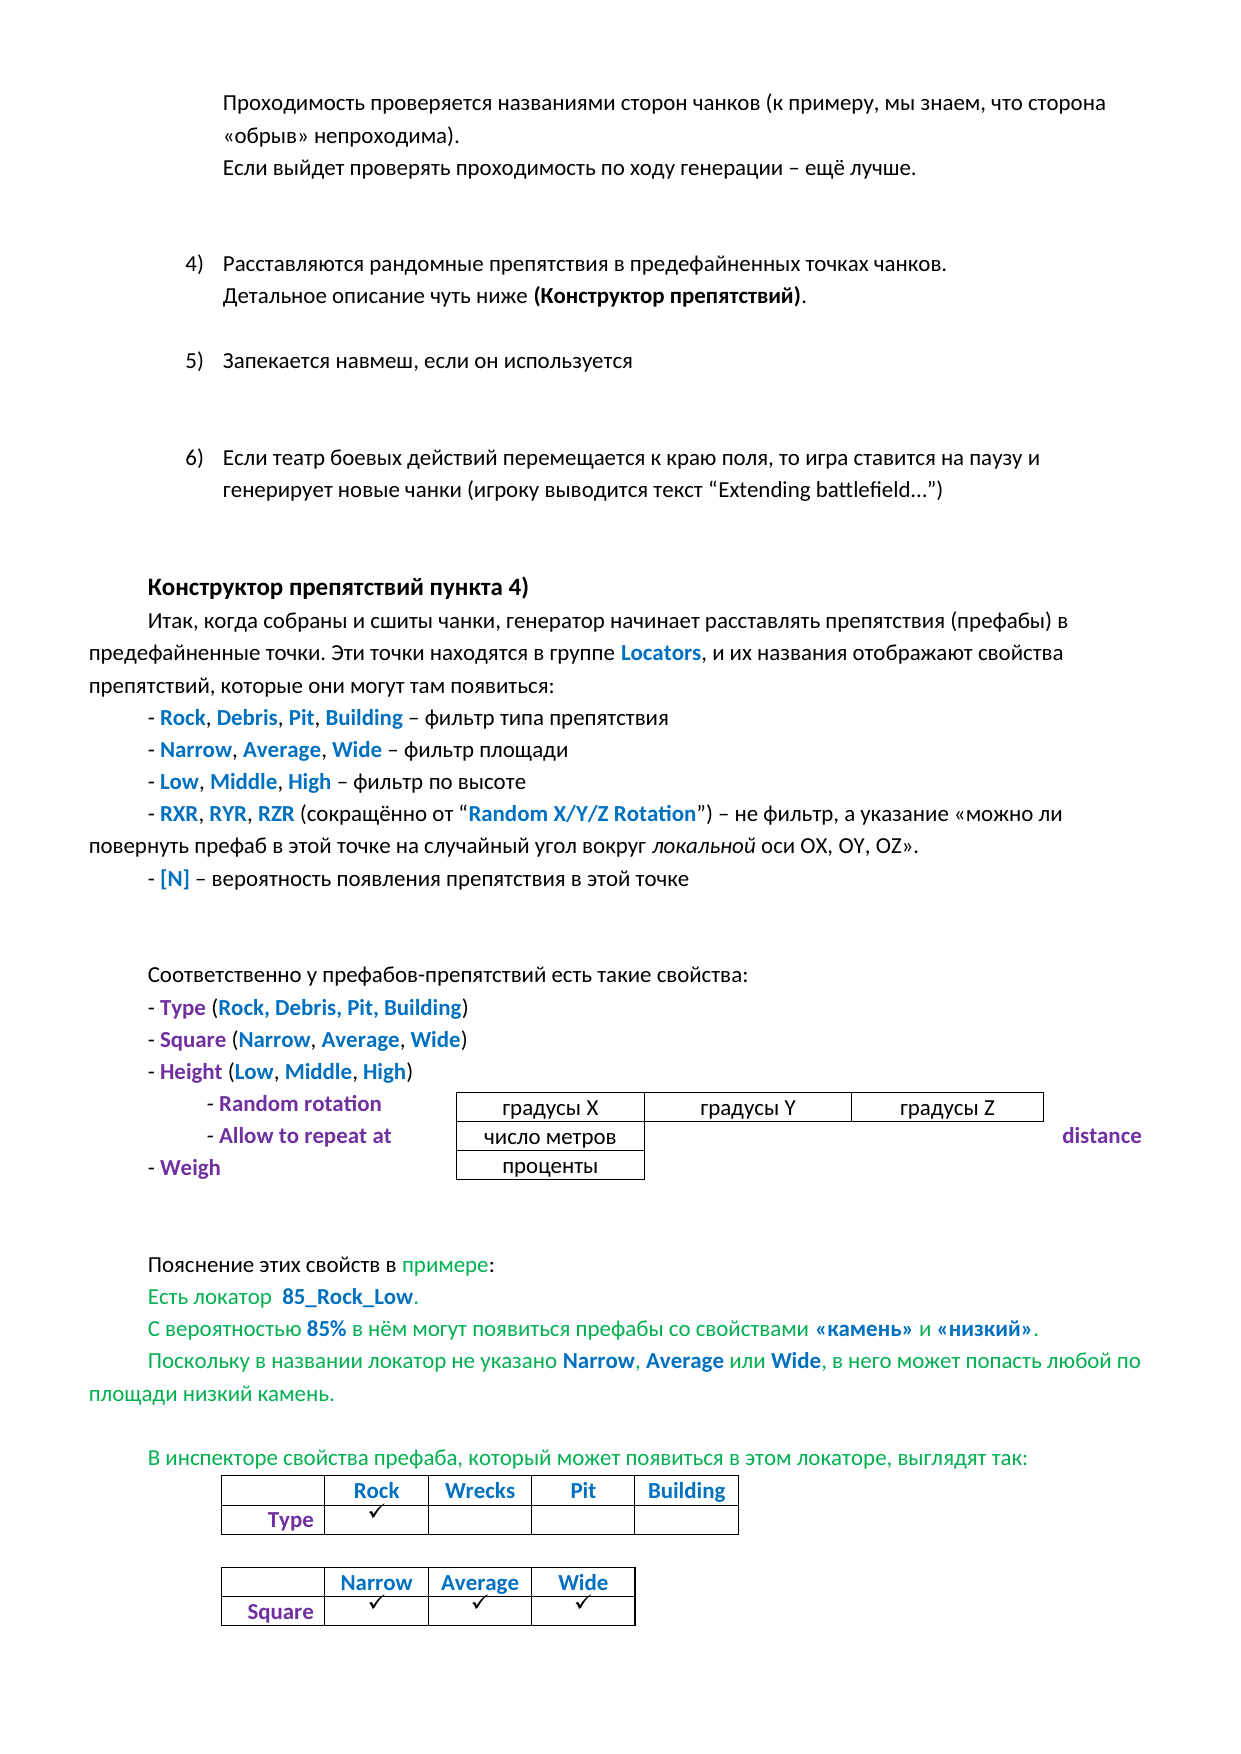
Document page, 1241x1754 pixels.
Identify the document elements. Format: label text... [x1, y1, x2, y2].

list Есть локатор 85_Rock_Low. [88, 1282, 1152, 1310]
list С вероятностью 85% в нём могут появиться префабы со свойствами «камень» и «низкий». [88, 1314, 1152, 1342]
list - Narrow, Average, Wide – фильтр площади [88, 735, 1152, 763]
table_header [222, 1568, 324, 1596]
list - Allow to repeat at distance [148, 1121, 456, 1149]
list - Allow to repeat at distance [645, 1121, 1152, 1149]
list Детальное описание чуть ниже (Конструктор препятствий). [223, 282, 1152, 310]
table_header [222, 1476, 324, 1504]
list - Random rotation [148, 1089, 1152, 1117]
table_cell [635, 1506, 738, 1533]
table_header Rock [325, 1476, 428, 1504]
list Если выйдет проверять проходимость по ходу генерации – ещё лучше. [223, 153, 1152, 181]
list - RXR, RYR, RZR (сокращённо от “Random X/Y/Z Rotation”) – не фильтр, а указание «можно ли повернуть префаб в этой точке на случайный угол вокруг локальной оси OX, OY, OZ». [88, 799, 1152, 860]
table_cell Square [222, 1597, 324, 1625]
table_cell [532, 1506, 634, 1533]
table_header Average [429, 1568, 531, 1596]
list - Low, Middle, High – фильтр по высоте [88, 767, 1152, 795]
table_cell Type [222, 1506, 324, 1533]
list Проходимость проверяется названиями сторон чанков (к примеру, мы знаем, что сторона «обрыв» непроходима). [223, 88, 1152, 149]
table_header Wrecks [429, 1476, 531, 1504]
list - [N] – вероятность появления препятствия в этой точке [88, 864, 1152, 892]
text Конструктор препятствий пункта 4) [88, 571, 1152, 602]
list - Square (Narrow, Average, Wide) [88, 1025, 1152, 1053]
table_header Pit [532, 1476, 634, 1504]
list В инспекторе свойства префаба, который может появиться в этом локаторе, выглядят так: [88, 1443, 1152, 1471]
table_cell [532, 1597, 634, 1625]
table_header градусы Z [852, 1093, 1043, 1121]
list Пояснение этих свойств в примере: [88, 1250, 1152, 1278]
list - Type (Rock, Debris, Pit, Building) [88, 993, 1152, 1021]
list Расставляются рандомные препятствия в предефайненных точках чанков. [185, 249, 1152, 277]
table_header Wide [532, 1568, 634, 1596]
table_cell [429, 1597, 531, 1625]
table_header градусы Y [645, 1093, 851, 1121]
list Поскольку в названии локатор не указано Narrow, Average или Wide, в него может попасть любой по площади низкий камень. [88, 1347, 1152, 1407]
list Итак, когда собраны и сшиты чанки, генератор начинает расставлять препятствия (префабы) в предефайненные точки. Эти точки находятся в группе Locators, и их названия отображают свойства препятствий, которые они могут там появиться: [88, 606, 1152, 699]
list Соответственно у префабов-препятствий есть такие свойства: [88, 960, 1152, 988]
table_header Narrow [325, 1568, 428, 1596]
table_cell [325, 1597, 428, 1625]
list Запекается навмеш, если он используется [185, 346, 1152, 374]
table_cell [429, 1506, 531, 1533]
table_header Building [635, 1476, 738, 1504]
table_cell число метров [457, 1122, 644, 1150]
list - Rock, Debris, Pit, Building – фильтр типа препятствия [88, 703, 1152, 731]
table_cell проценты [457, 1151, 644, 1179]
table_cell [325, 1506, 428, 1533]
list Если театр боевых действий перемещается к краю поля, то игра ставится на паузу и генерирует новые чанки (игроку выводится текст “Extending battlefield…”) [185, 443, 1152, 503]
table_header градусы X [457, 1093, 644, 1121]
list - Height (Low, Middle, High) [88, 1057, 1152, 1085]
list - Weigh [88, 1153, 1152, 1182]
